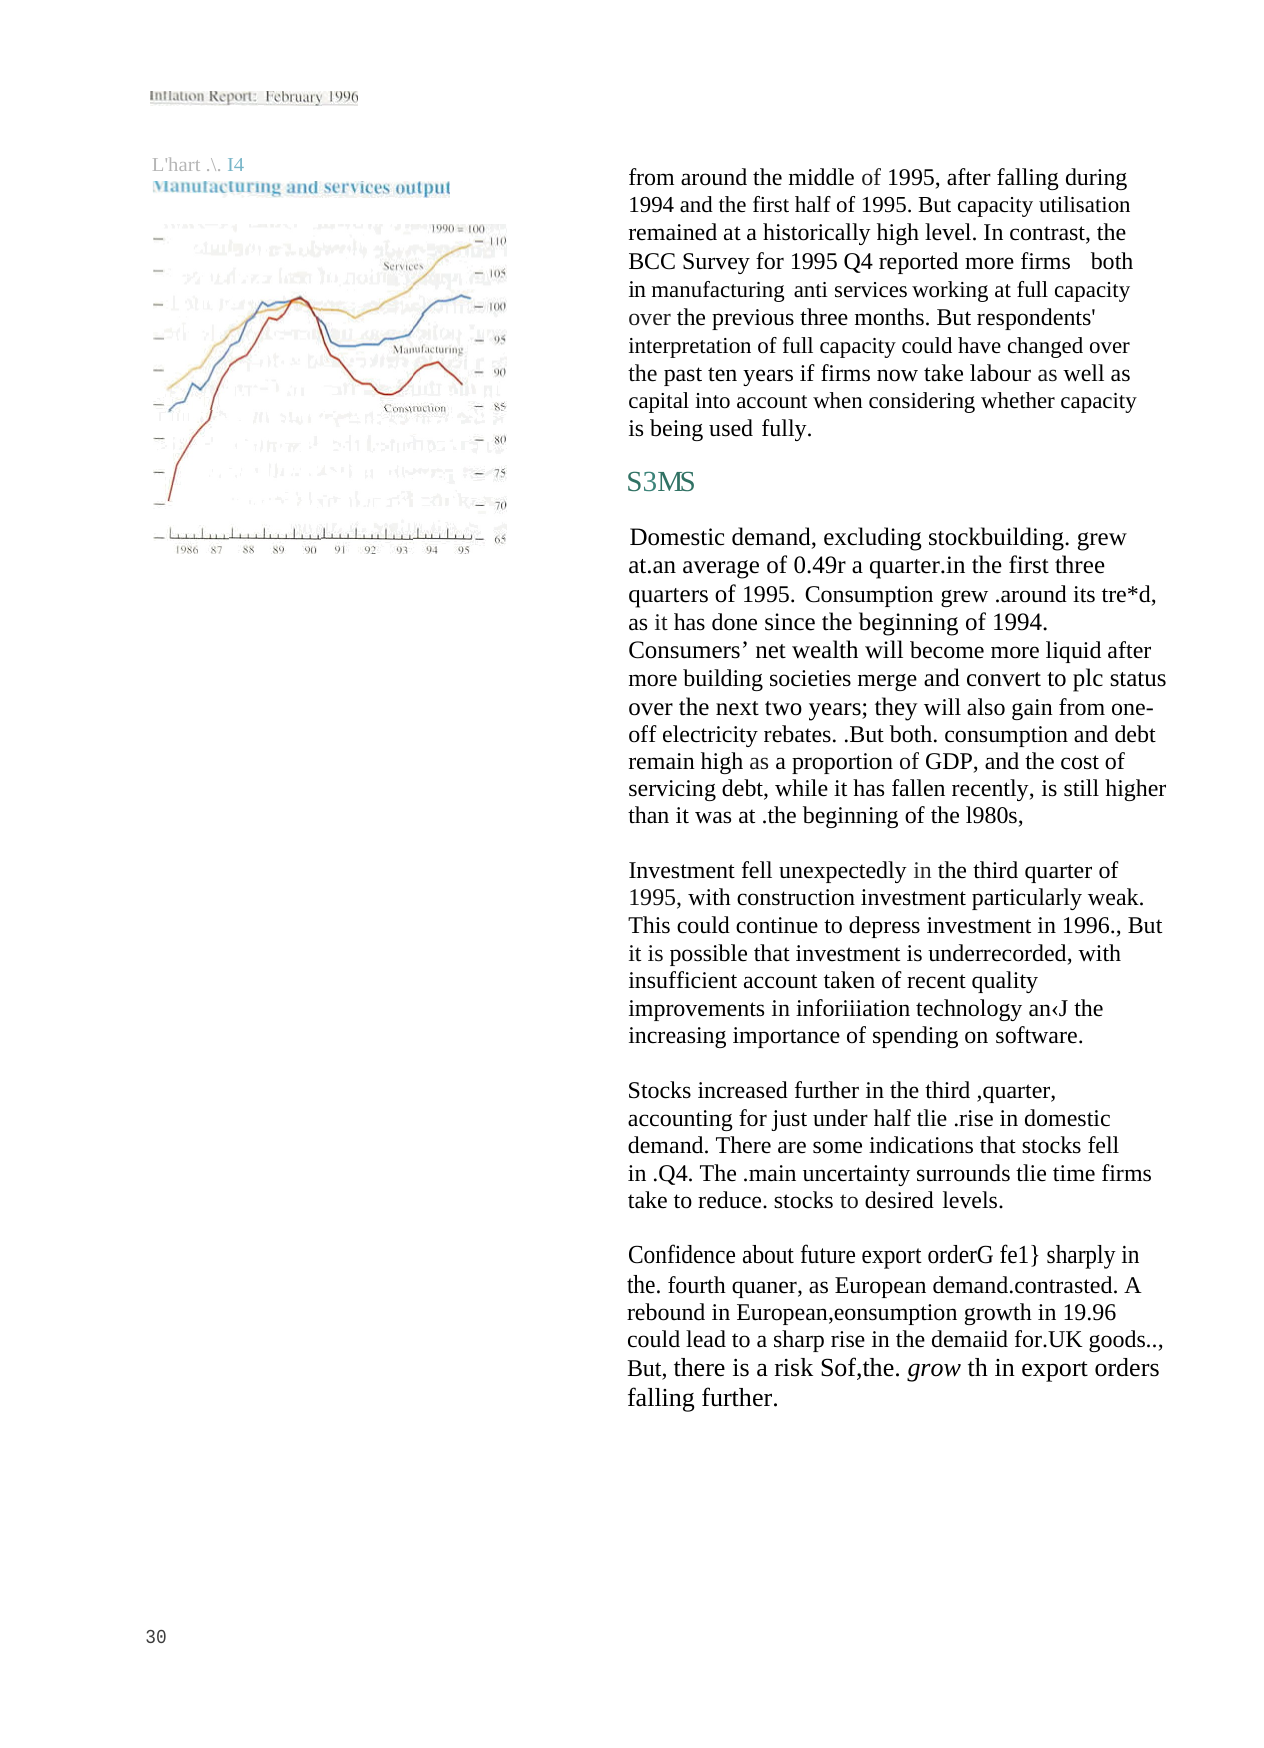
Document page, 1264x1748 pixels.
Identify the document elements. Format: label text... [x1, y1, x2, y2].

text Investment fell unexpectedly in the third quarter of 1995, with construction investment particularly weak. This could continue to depress investment in 1996., But it is possible that investment is underrecorded, with insufficient account taken of recent quality improvements in inforiiiation technology an‹J the increasing importance of spending on software. [628, 856, 1173, 1049]
text L'hart .\. I4 [152, 153, 511, 176]
text Confidence about future export orderG fe1} sharply in the. fourth quaner, as European demand.contrasted. A rebound in European,eonsumption growth in 19.96 could lead to a sharp rise in the demaiid for.UK goods.., But, there is a risk Sof,the. grow th in export orders falling further. [627, 1240, 1171, 1412]
text Stocks increased further in the third ,quarter, accounting for just under half tlie .rise in domestic demand. There are some indications that stocks fell in .Q4. The .main uncertainty surrounds tlie time firms take to reduce. stocks to desired levels. [627, 1076, 1155, 1214]
text Domestic demand, excluding stockbuilding. grew at.an average of 0.49r a quarter.in the first three quarters of 1995. Consumption grew .around its tre*d, as it has done since the beginning of 1994. Consumers’ net wealth will become more liquid after more building societies merge and convert to plc status over the next two years; they will also gain from one-off electricity rebates. .But both. consumption and debt remain high as a proportion of GDP, and the cost of servicing debt, while it has fallen recently, is still higher than it was at .the beginning of the l980s, [628, 523, 1171, 829]
picture [153, 224, 507, 554]
text from around the middle of 1995, after falling during 1994 and the first half of 1995. But capacity utilisation remained at a historically high level. In contrast, the BCC Survey for 1995 Q4 reported more firms both in manufacturing anti services working at full capacity over the previous three months. But respondents' interpretation of full capacity could have changed over the past ten years if firms now take labour as well as capital into account when considering whether capacity is being used fully. [628, 163, 1155, 442]
picture [150, 91, 358, 106]
text 30 [145, 1627, 511, 1650]
picture [152, 181, 450, 198]
text S3MS [626, 464, 1182, 497]
